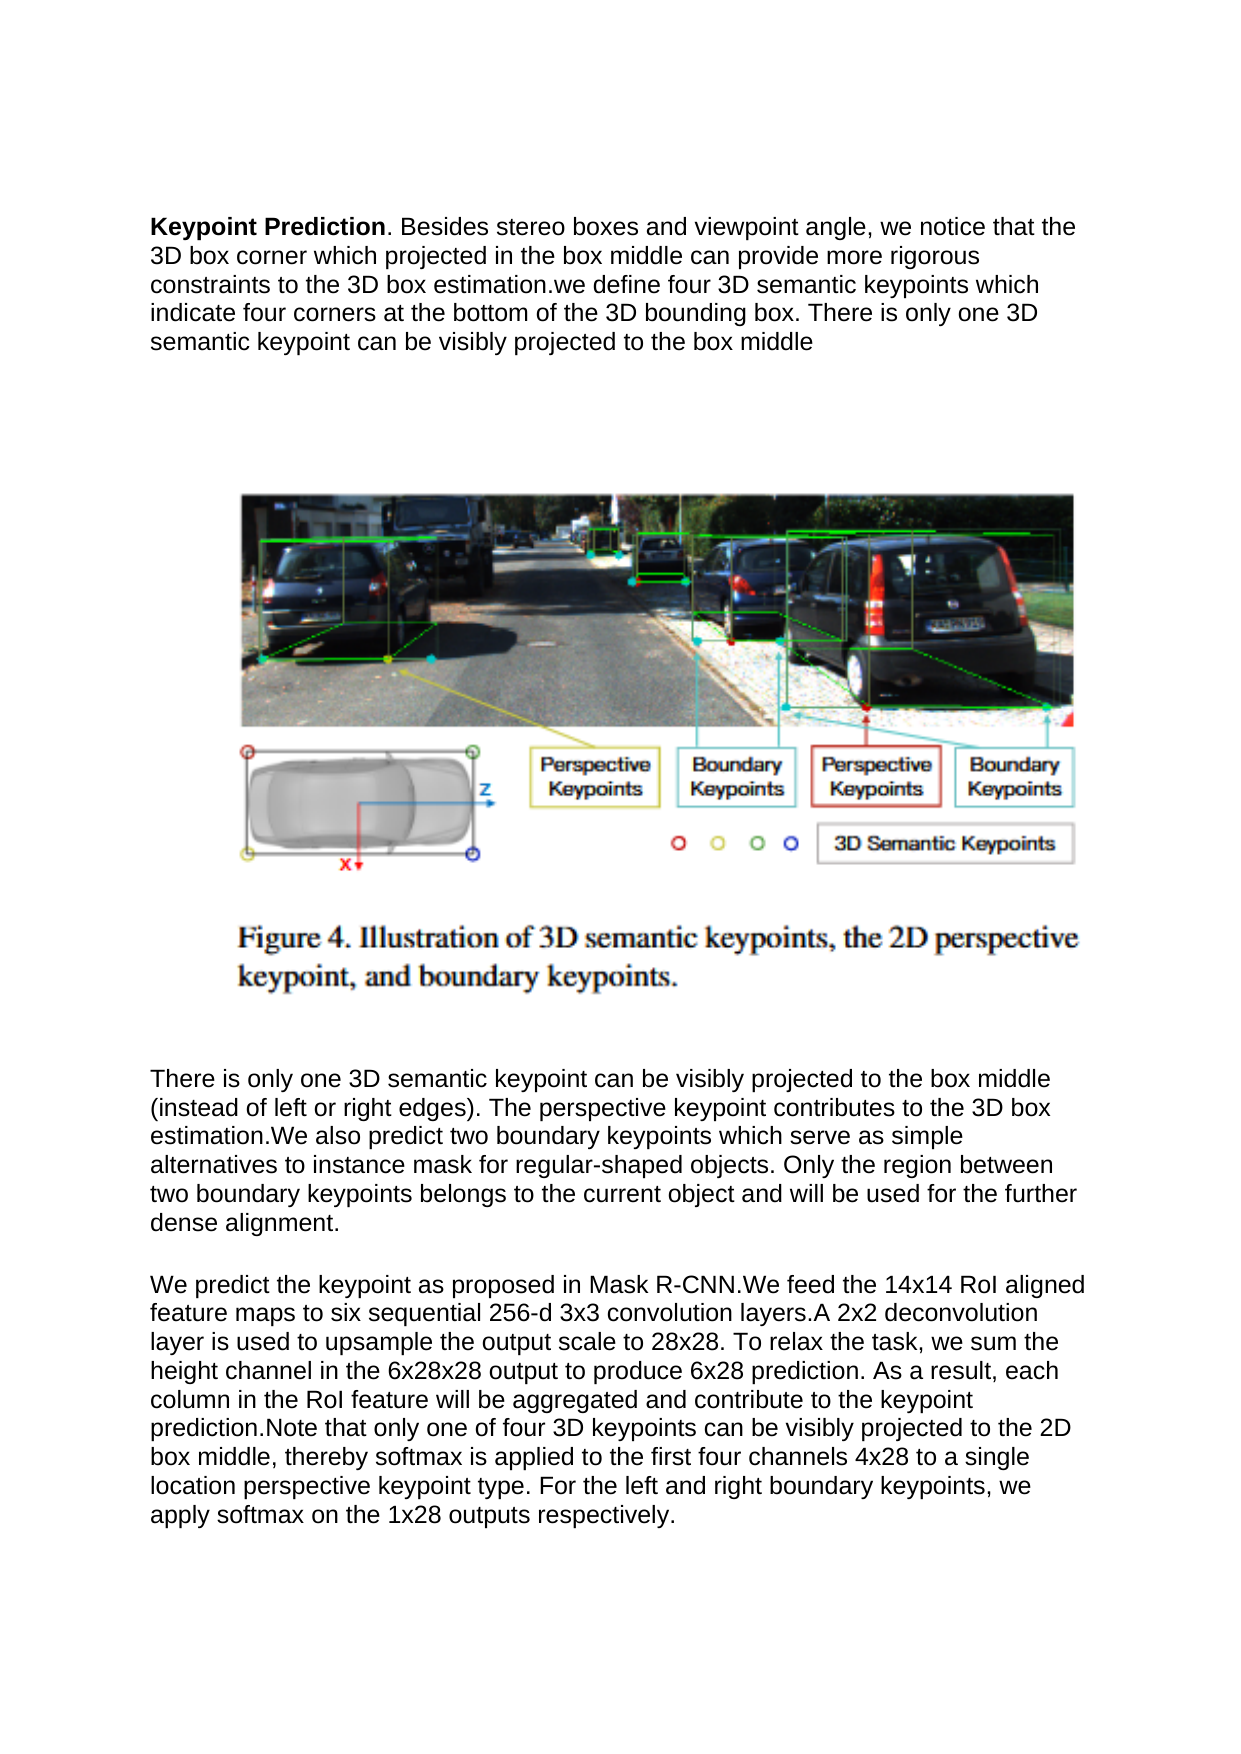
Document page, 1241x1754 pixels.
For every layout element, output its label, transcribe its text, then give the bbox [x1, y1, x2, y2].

picture [150, 389, 1113, 1031]
text We predict the keypoint as proposed in Mask R-CNN.We feed the 14x14 RoI aligned feature maps to six sequential 256-d 3x3 convolution layers.A 2x2 deconvolution layer is used to upsample the output scale to 28x28. To relax the task, we sum the height channel in the 6x28x28 output to produce 6x28 prediction. As a result, each column in the RoI feature will be aggregated and contribute to the keypoint prediction.Note that only one of four 3D keypoints can be visibly projected to the 2D box middle, thereby softmax is applied to the first four channels 4x28 to a single location perspective keypoint type. For the left and right boundary keypoints, we apply softmax on the 1x28 outputs respectively. [150, 1270, 1090, 1528]
text There is only one 3D semantic keypoint can be visibly projected to the box middle (instead of left or right edges). The perspective keypoint contributes to the 3D box estimation.We also predict two boundary keypoints which serve as simple alternatives to instance mask for regular-shaped objects. Only the region between two boundary keypoints belongs to the current object and will be used for the further dense alignment. [150, 1064, 1090, 1236]
text Keypoint Prediction. Besides stereo boxes and viewpoint angle, we notice that the 3D box corner which projected in the box middle can provide more rigorous constraints to the 3D box estimation.we define four 3D semantic keypoints which indicate four corners at the bottom of the 3D bounding box. There is only one 3D semantic keypoint can be visibly projected to the box middle [150, 212, 1090, 356]
